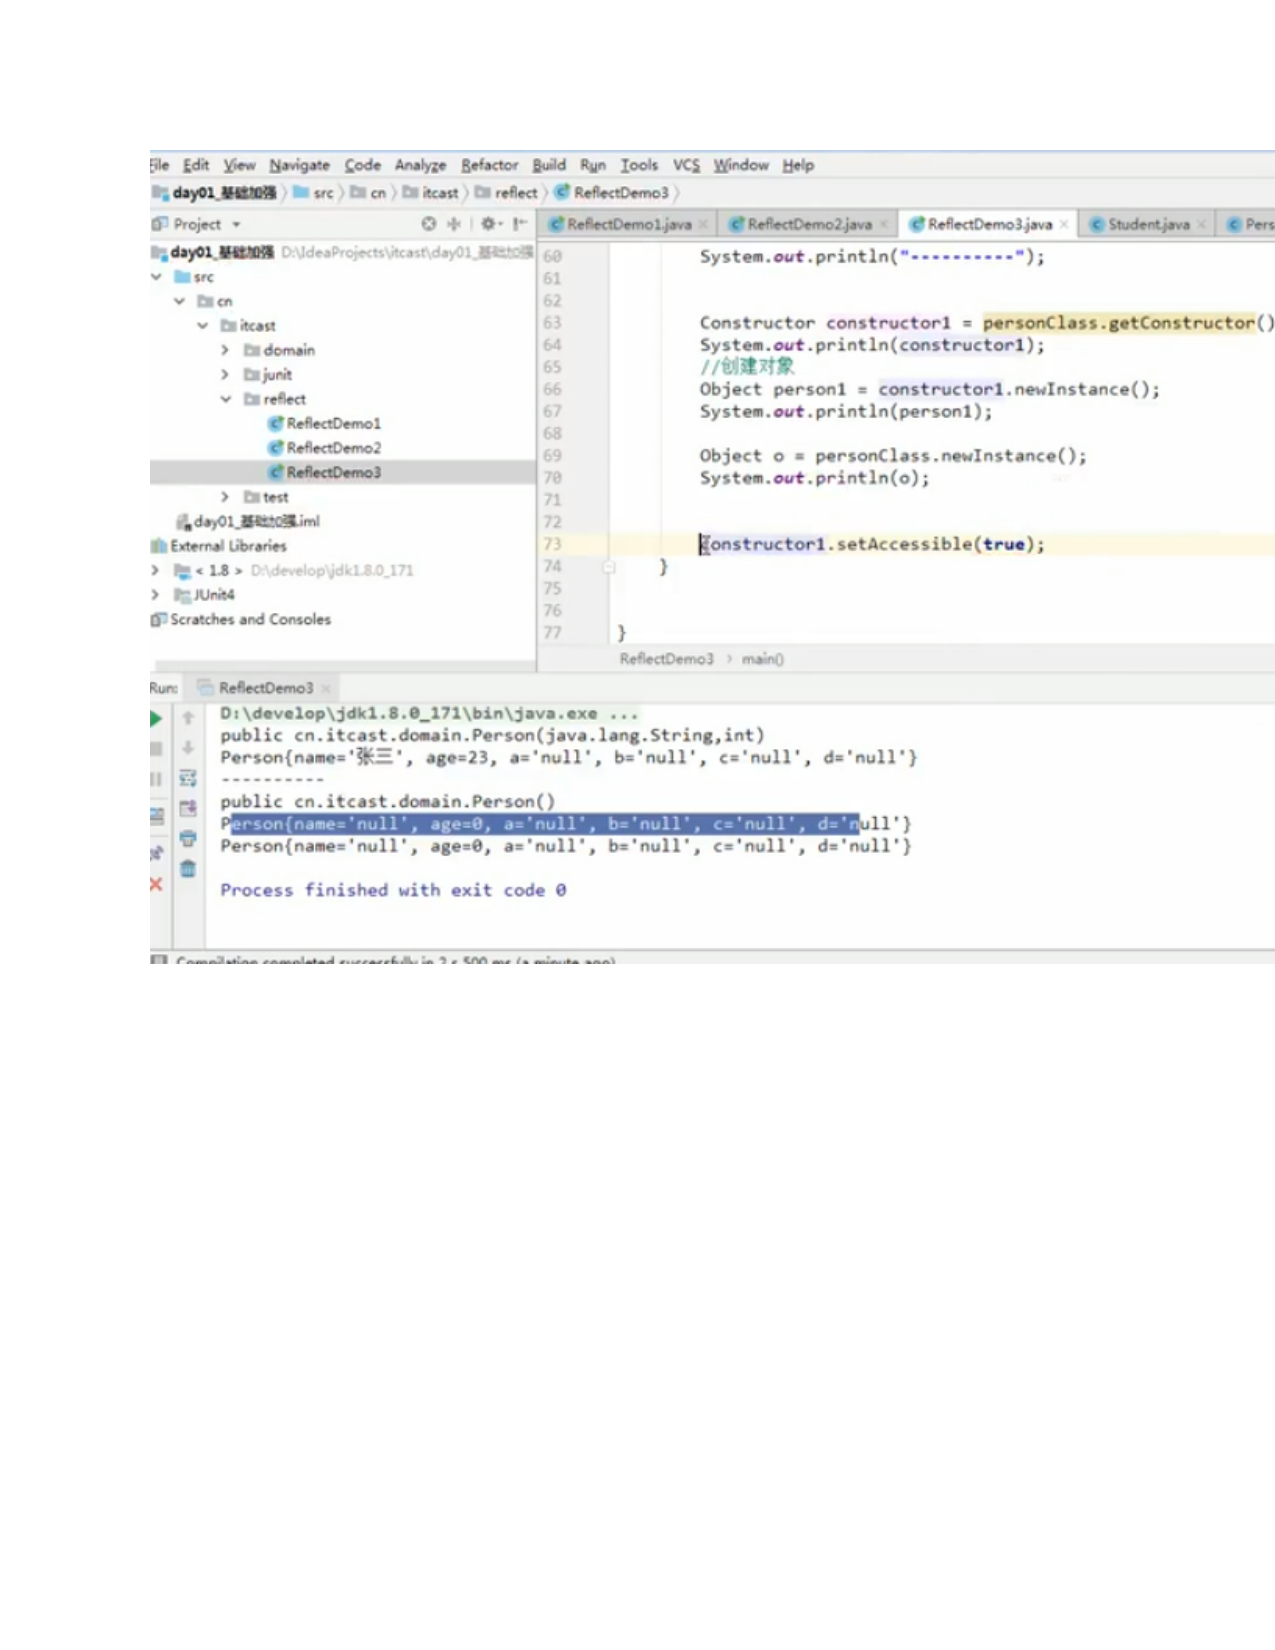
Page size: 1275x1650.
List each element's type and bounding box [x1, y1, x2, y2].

picture [150, 150, 1275, 964]
